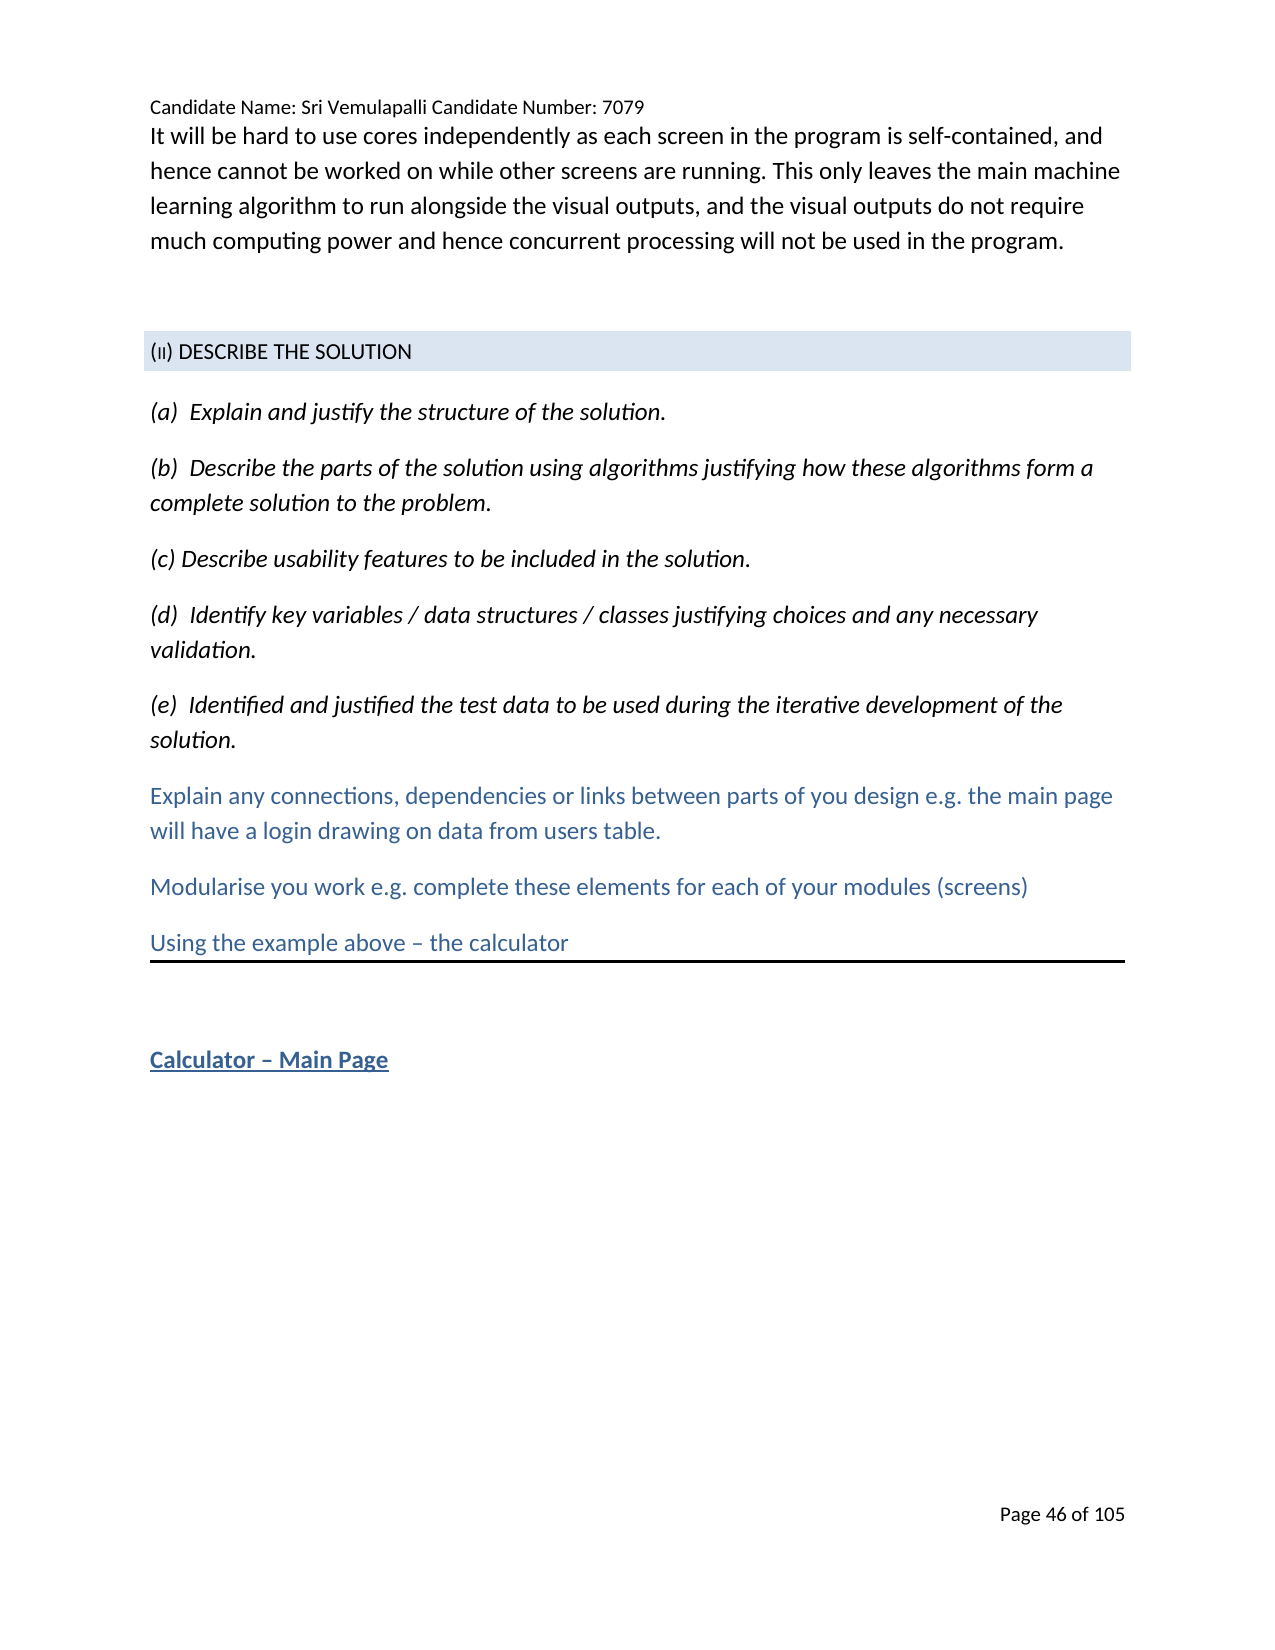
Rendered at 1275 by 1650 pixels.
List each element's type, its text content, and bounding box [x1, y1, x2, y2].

text It will be hard to use cores independently as each screen in the program is self-contained, and hence cannot be worked on while other screens are running. This only leaves the main machine learning algorithm to run alongside the visual outputs, and the visual outputs do not require much computing power and hence concurrent processing will not be used in the program. [150, 120, 1125, 256]
text (a) Explain and justify the structure of the solution. [150, 396, 1125, 427]
text Explain any connections, dependencies or links between parts of you design e.g. the main page will have a login drawing on data from users table. [150, 781, 1125, 846]
text (b) Describe the parts of the solution using algorithms justifying how these algorithms form a complete solution to the problem. [150, 452, 1125, 518]
text Calculator – Main Page [150, 1044, 1125, 1074]
subtitle (ii) DESCRIBE THE SOLUTION [150, 337, 1125, 365]
text (d) Identify key variables / data structures / classes justifying choices and any necessary validation. [150, 599, 1125, 664]
text Modularise you work e.g. complete these elements for each of your modules (screens) [150, 871, 1125, 902]
text Using the example above – the calculator [150, 927, 1125, 960]
text (e) Identified and justified the test data to be used during the iterative development of the solution. [150, 690, 1125, 755]
text (c) Describe usability features to be included in the solution. [150, 543, 1125, 573]
